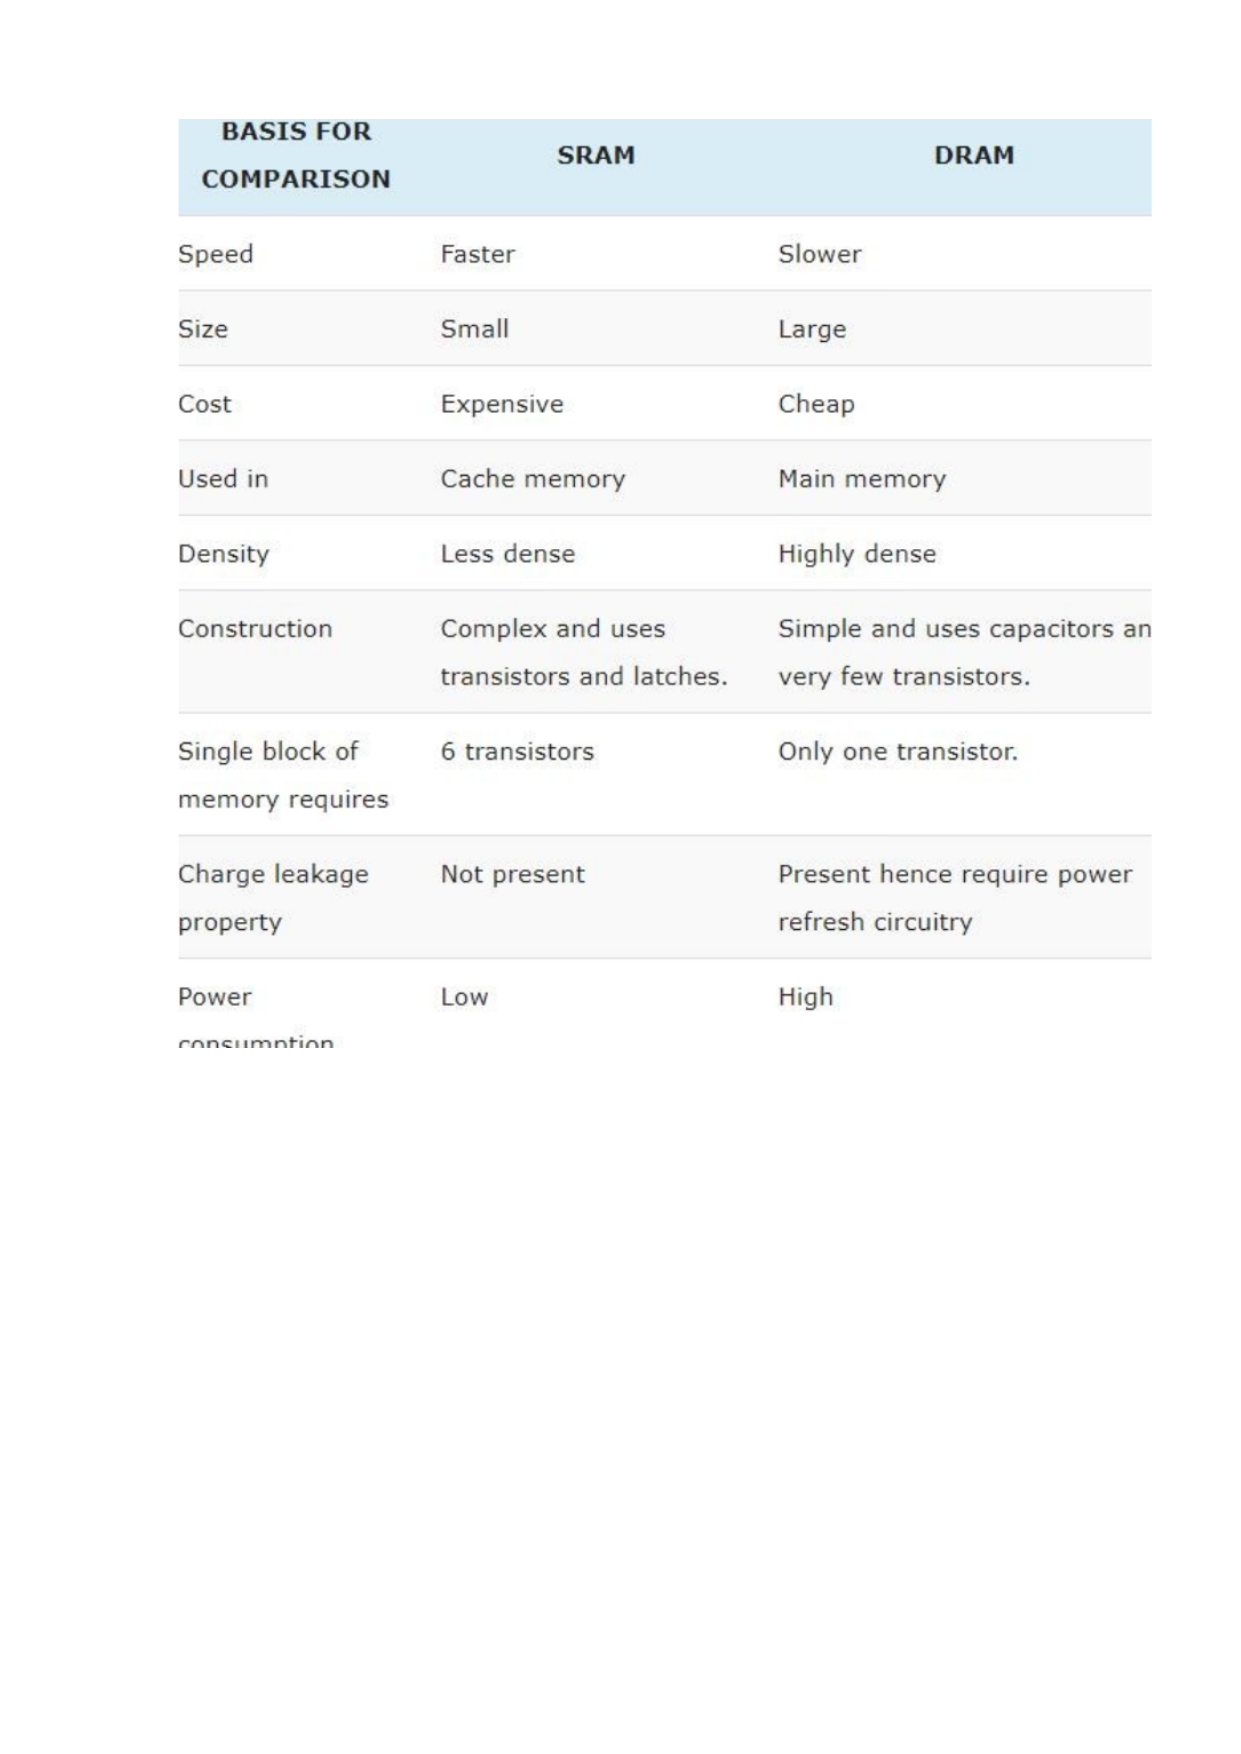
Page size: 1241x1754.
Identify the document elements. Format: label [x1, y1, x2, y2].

picture [178, 119, 1152, 1048]
